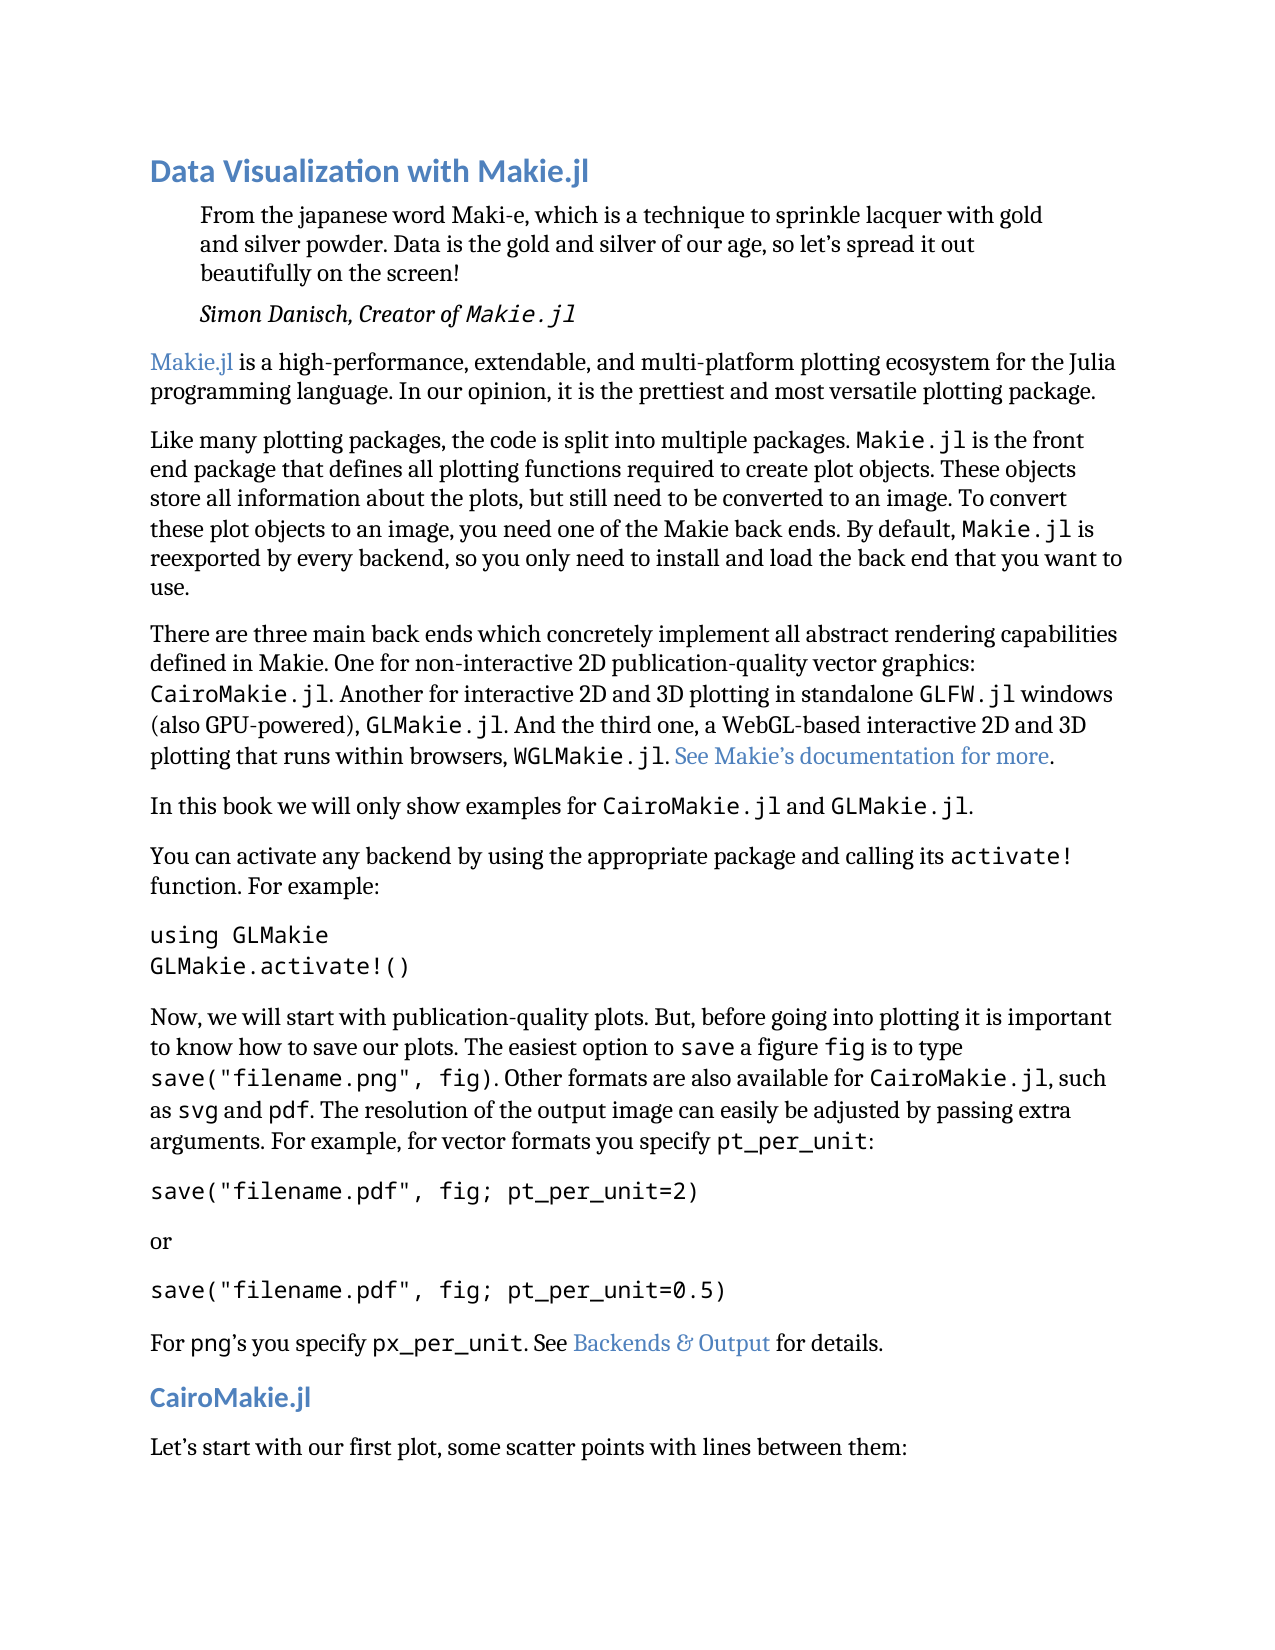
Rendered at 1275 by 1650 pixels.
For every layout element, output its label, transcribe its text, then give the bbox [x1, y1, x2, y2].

text Simon Danisch, Creator of Makie.jl [200, 298, 1075, 329]
subtitle CairoMakie.jl [150, 1379, 1125, 1414]
text save("filename.pdf", fig; pt_per_unit=0.5) [150, 1274, 1125, 1306]
text Now, we will start with publication-quality plots. But, before going into plotting it is important to know how to save our plots. The easiest option to save a figure fig is to type save("filename.png", fig). Other formats are also available for CairoMakie.jl, such as svg and pdf. The resolution of the output image can easily be adjusted by passing extra arguments. For example, for vector formats you specify pt_per_unit: [150, 1002, 1125, 1156]
text You can activate any backend by using the appropriate package and calling its activate! function. For example: [150, 840, 1125, 900]
subtitle Data Visualization with Makie.jl [150, 150, 1125, 191]
text or [150, 1227, 1125, 1256]
text using GLMakie GLMakie.activate!() [150, 919, 1125, 982]
text Like many plotting packages, the code is split into multiple packages. Makie.jl is the front end package that defines all plotting functions required to create plot objects. These objects store all information about the plots, but still need to be converted to an image. To convert these plot objects to an image, you need one of the Makie back ends. By default, Makie.jl is reexported by every backend, so you only need to install and load the back end that you want to use. [150, 424, 1125, 602]
text There are three main back ends which concretely implement all abstract rendering capabilities defined in Makie. One for non-interactive 2D publication-quality vector graphics: CairoMakie.jl. Another for interactive 2D and 3D plotting in standalone GLFW.jl windows (also GPU-powered), GLMakie.jl. And the third one, a WebGL-based interactive 2D and 3D plotting that runs within browsers, WGLMakie.jl. See Makie’s documentation for more. [150, 620, 1125, 772]
text Makie.jl is a high-performance, extendable, and multi-platform plotting ecosystem for the Julia programming language. In our opinion, it is the prettiest and most versatile plotting package. [150, 348, 1125, 405]
text Let’s start with our first plot, some scatter points with lines between them: [150, 1433, 1125, 1462]
text In this book we will only show examples for CairoMakie.jl and GLMakie.jl. [150, 790, 1125, 822]
text From the japanese word Maki-e, which is a technique to sprinkle lacquer with gold and silver powder. Data is the gold and silver of our age, so let’s spread it out beautifully on the screen! [200, 201, 1075, 287]
text save("filename.pdf", fig; pt_per_unit=2) [150, 1175, 1125, 1206]
text For png’s you specify px_per_unit. See Backends & Output for details. [150, 1327, 1125, 1358]
